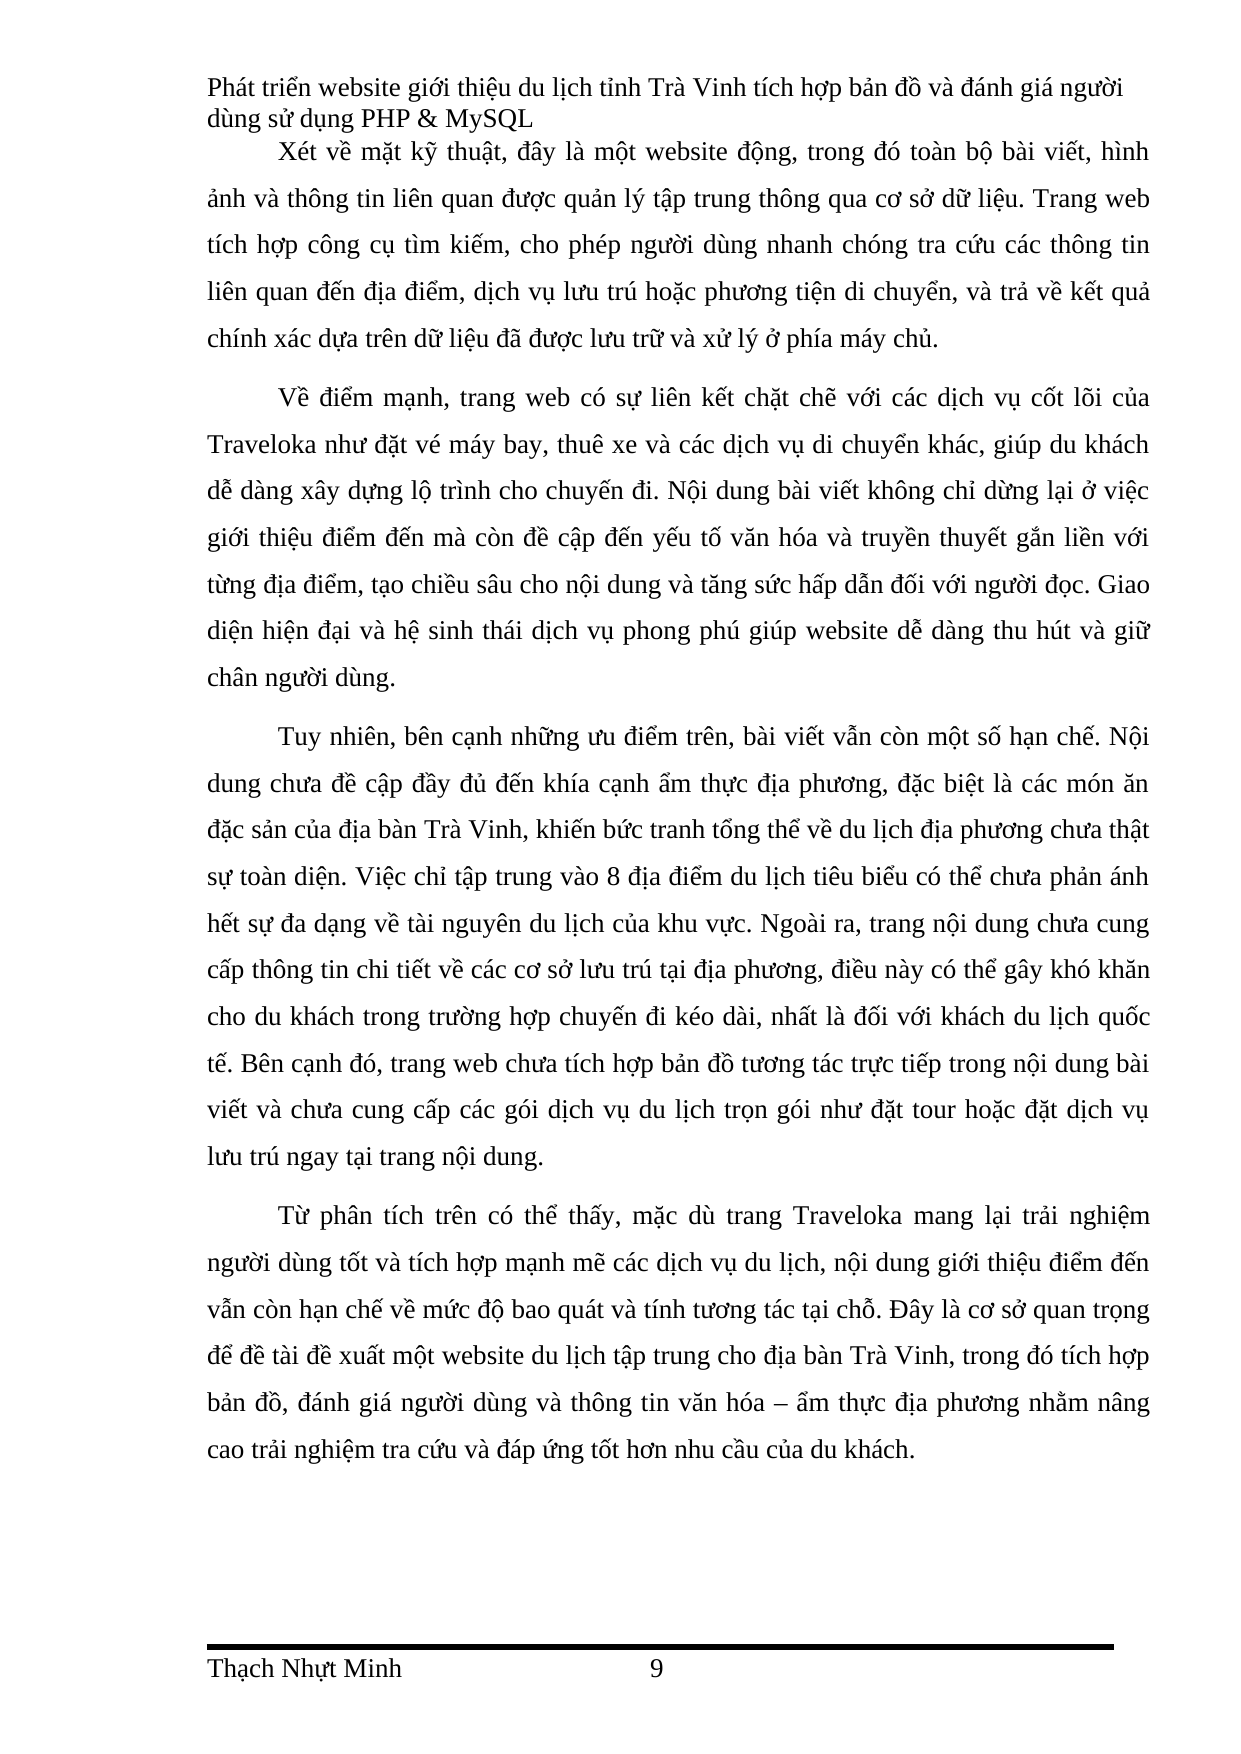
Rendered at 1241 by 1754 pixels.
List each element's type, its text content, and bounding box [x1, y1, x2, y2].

text Từ phân tích trên có thể thấy, mặc dù trang Traveloka mang lại trải nghiệm người dùng tốt và tích hợp mạnh mẽ các dịch vụ du lịch, nội dung giới thiệu điểm đến vẫn còn hạn chế về mức độ bao quát và tính tương tác tại chỗ. Đây là cơ sở quan trọng để đề tài đề xuất một website du lịch tập trung cho địa bàn Trà Vinh, trong đó tích hợp bản đồ, đánh giá người dùng và thông tin văn hóa – ẩm thực địa phương nhằm nâng cao trải nghiệm tra cứu và đáp ứng tốt hơn nhu cầu của du khách. [207, 1199, 1152, 1464]
text Xét về mặt kỹ thuật, đây là một website động, trong đó toàn bộ bài viết, hình ảnh và thông tin liên quan được quản lý tập trung thông qua cơ sở dữ liệu. Trang web tích hợp công cụ tìm kiếm, cho phép người dùng nhanh chóng tra cứu các thông tin liên quan đến địa điểm, dịch vụ lưu trú hoặc phương tiện di chuyển, và trả về kết quả chính xác dựa trên dữ liệu đã được lưu trữ và xử lý ở phía máy chủ. [207, 135, 1152, 353]
text Về điểm mạnh, trang web có sự liên kết chặt chẽ với các dịch vụ cốt lõi của Traveloka như đặt vé máy bay, thuê xe và các dịch vụ di chuyển khác, giúp du khách dễ dàng xây dựng lộ trình cho chuyến đi. Nội dung bài viết không chỉ dừng lại ở việc giới thiệu điểm đến mà còn đề cập đến yếu tố văn hóa và truyền thuyết gắn liền với từng địa điểm, tạo chiều sâu cho nội dung và tăng sức hấp dẫn đối với người đọc. Giao diện hiện đại và hệ sinh thái dịch vụ phong phú giúp website dễ dàng thu hút và giữ chân người dùng. [207, 381, 1152, 692]
text Tuy nhiên, bên cạnh những ưu điểm trên, bài viết vẫn còn một số hạn chế. Nội dung chưa đề cập đầy đủ đến khía cạnh ẩm thực địa phương, đặc biệt là các món ăn đặc sản của địa bàn Trà Vinh, khiến bức tranh tổng thể về du lịch địa phương chưa thật sự toàn diện. Việc chỉ tập trung vào 8 địa điểm du lịch tiêu biểu có thể chưa phản ánh hết sự đa dạng về tài nguyên du lịch của khu vực. Ngoài ra, trang nội dung chưa cung cấp thông tin chi tiết về các cơ sở lưu trú tại địa phương, điều này có thể gây khó khăn cho du khách trong trường hợp chuyến đi kéo dài, nhất là đối với khách du lịch quốc tế. Bên cạnh đó, trang web chưa tích hợp bản đồ tương tác trực tiếp trong nội dung bài viết và chưa cung cấp các gói dịch vụ du lịch trọn gói như đặt tour hoặc đặt dịch vụ lưu trú ngay tại trang nội dung. [207, 720, 1152, 1171]
